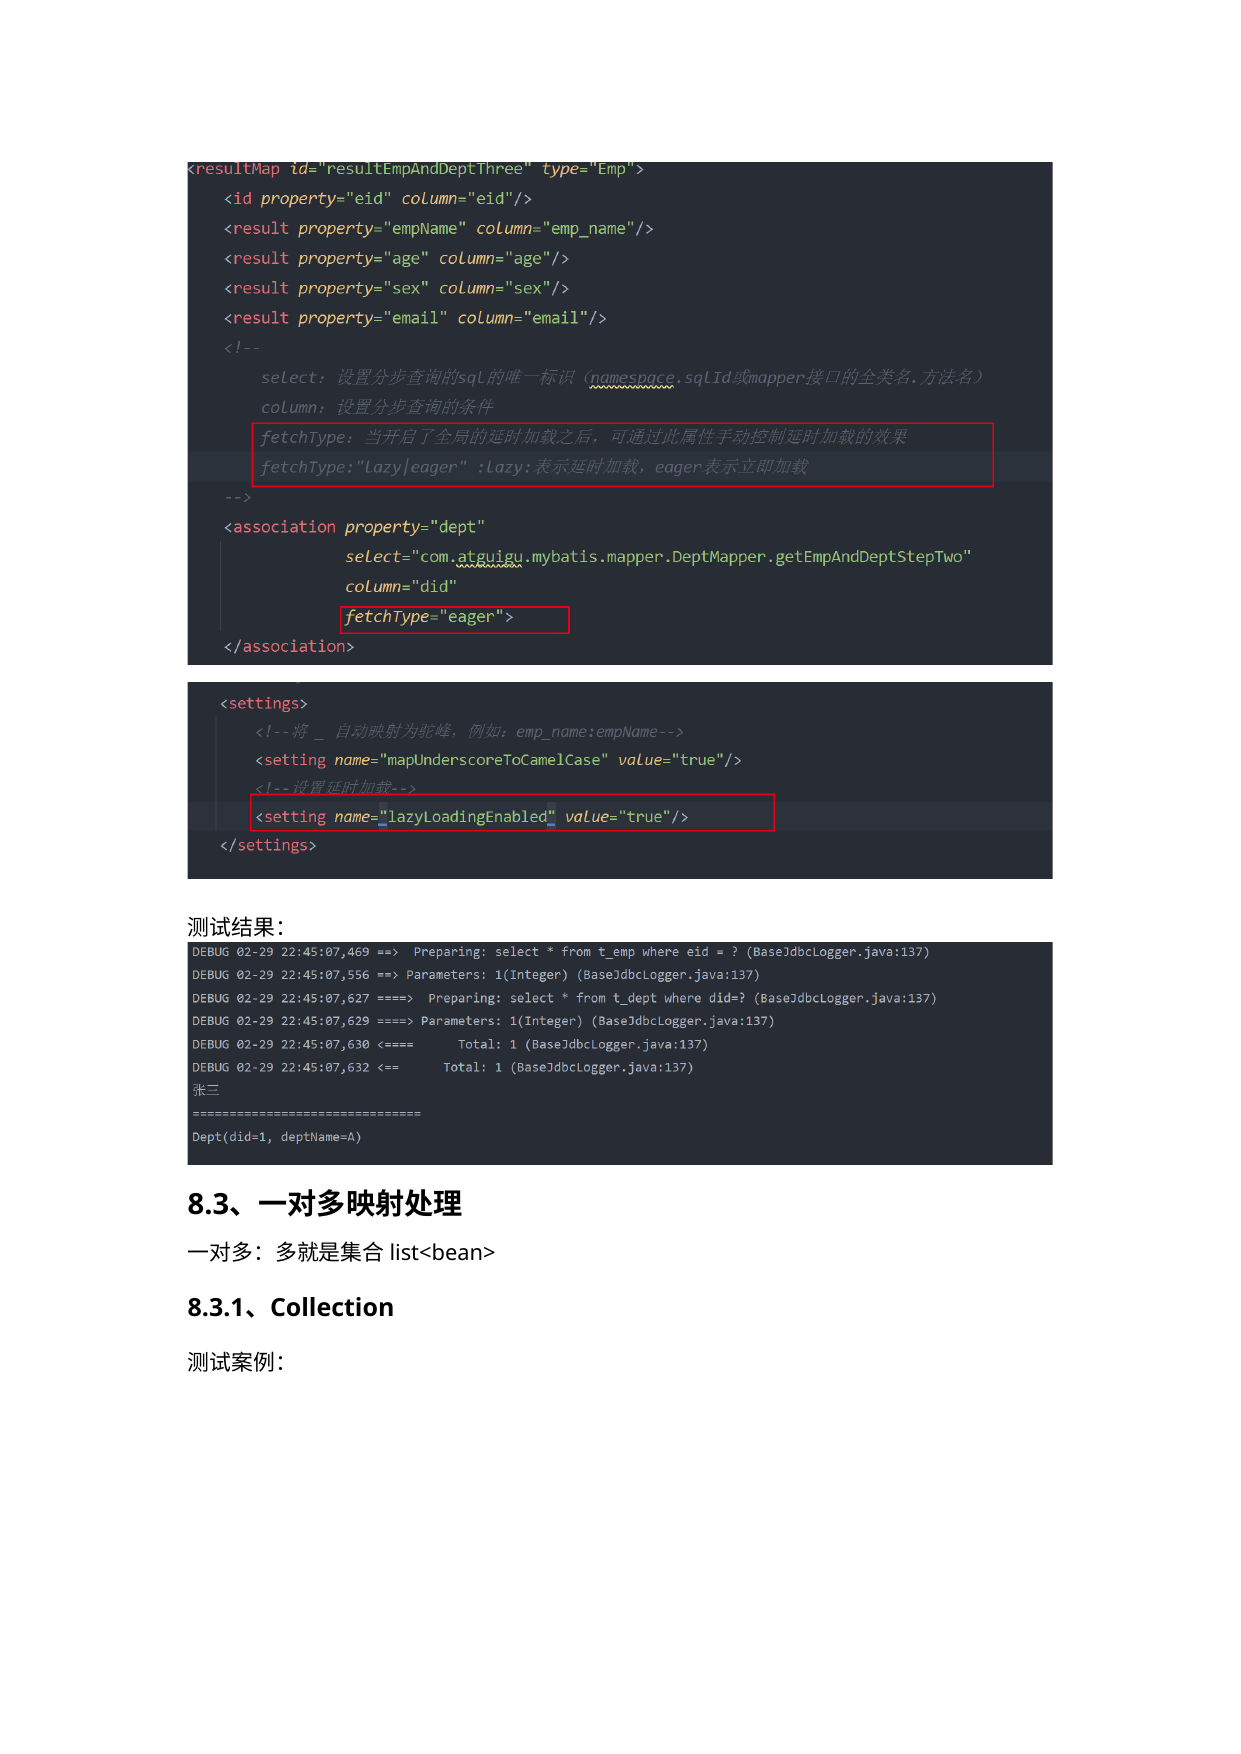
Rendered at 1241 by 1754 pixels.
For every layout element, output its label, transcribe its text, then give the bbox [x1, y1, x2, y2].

picture [187, 682, 1053, 879]
text 测试结果： [187, 909, 1053, 942]
subtitle 8.3.1、Collection [187, 1273, 1053, 1338]
text 一对多：多就是集合 list<bean> [187, 1234, 1053, 1267]
subtitle 8.3、一对多映射处理 [187, 1169, 1053, 1234]
picture [187, 162, 1053, 665]
picture [187, 942, 1053, 1165]
text 测试案例： [187, 1344, 1053, 1377]
